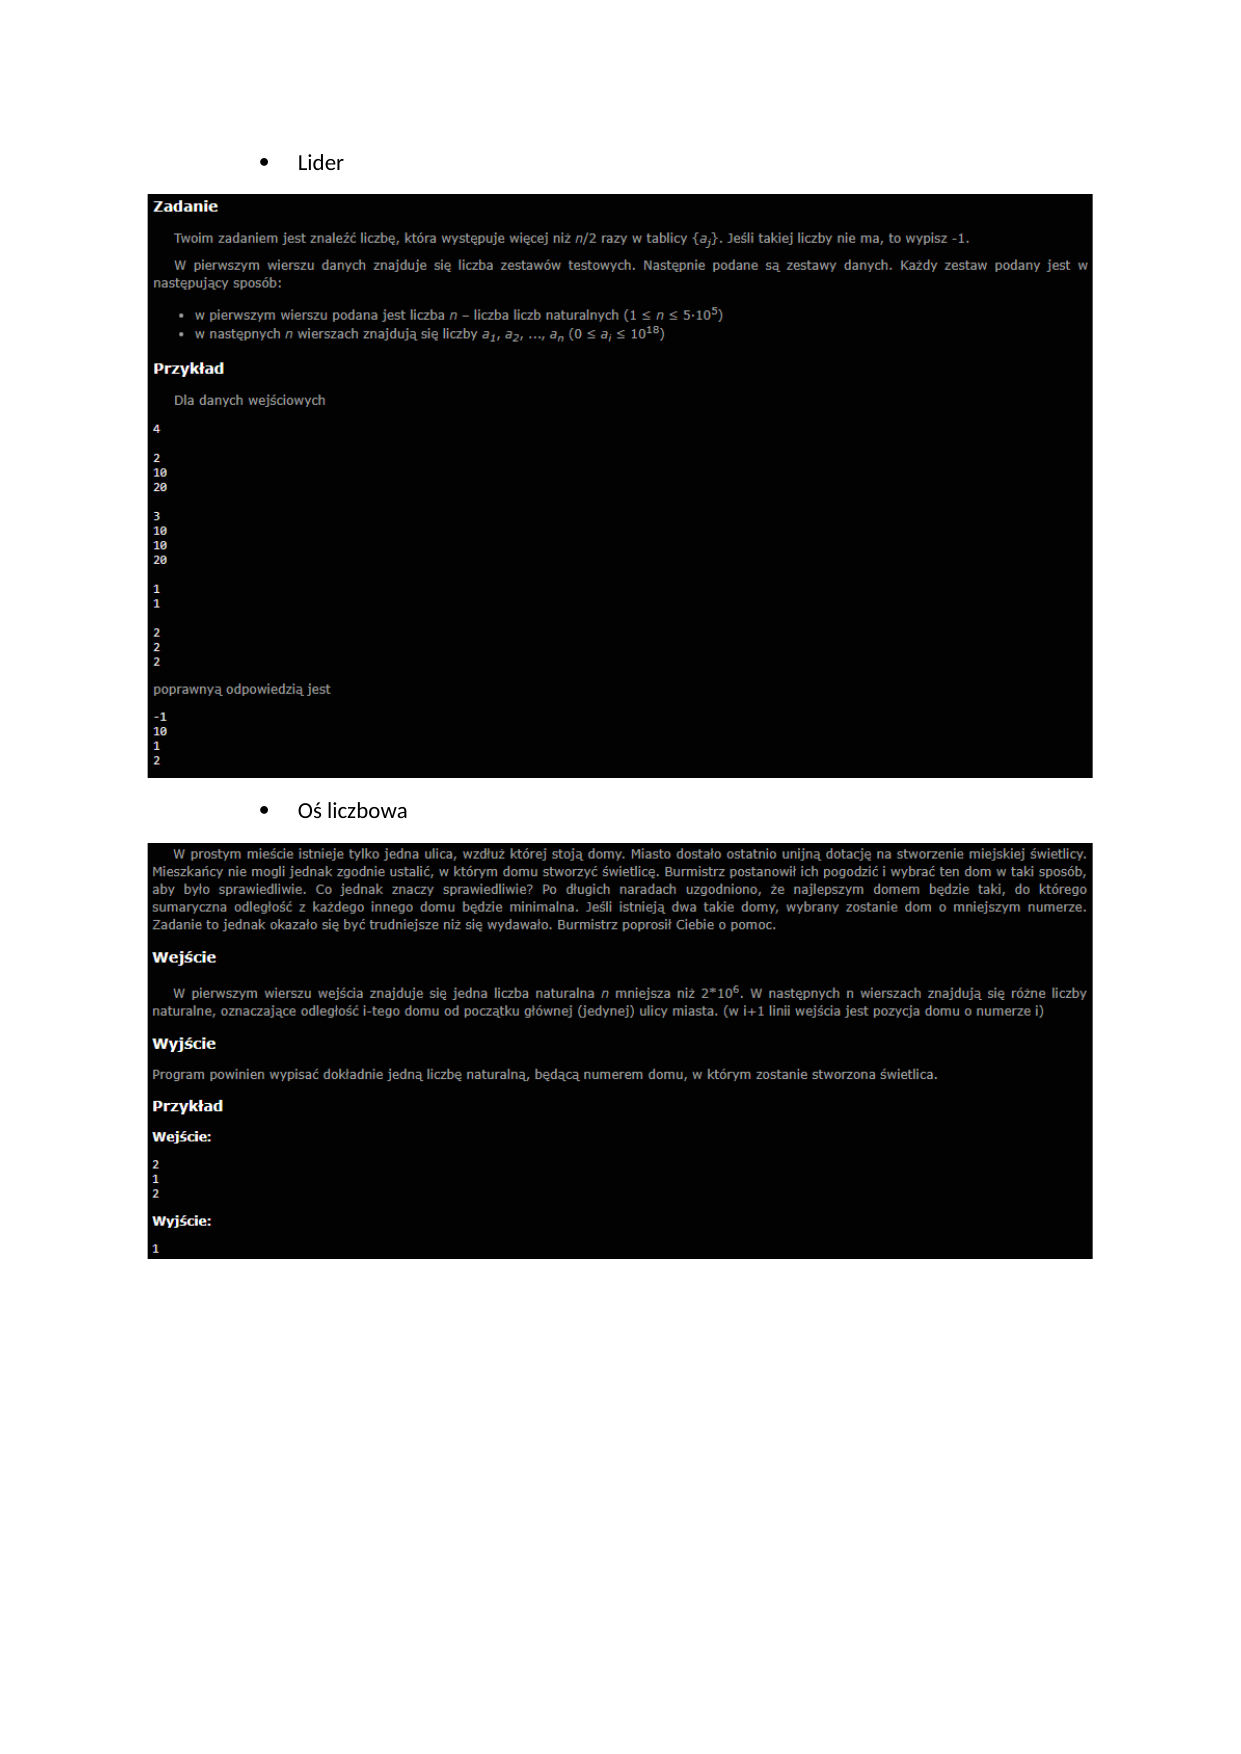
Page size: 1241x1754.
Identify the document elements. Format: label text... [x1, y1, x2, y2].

picture [147, 843, 1093, 1259]
picture [147, 194, 1093, 778]
list Oś liczbowa [260, 796, 1093, 824]
list Lider [260, 148, 1093, 176]
